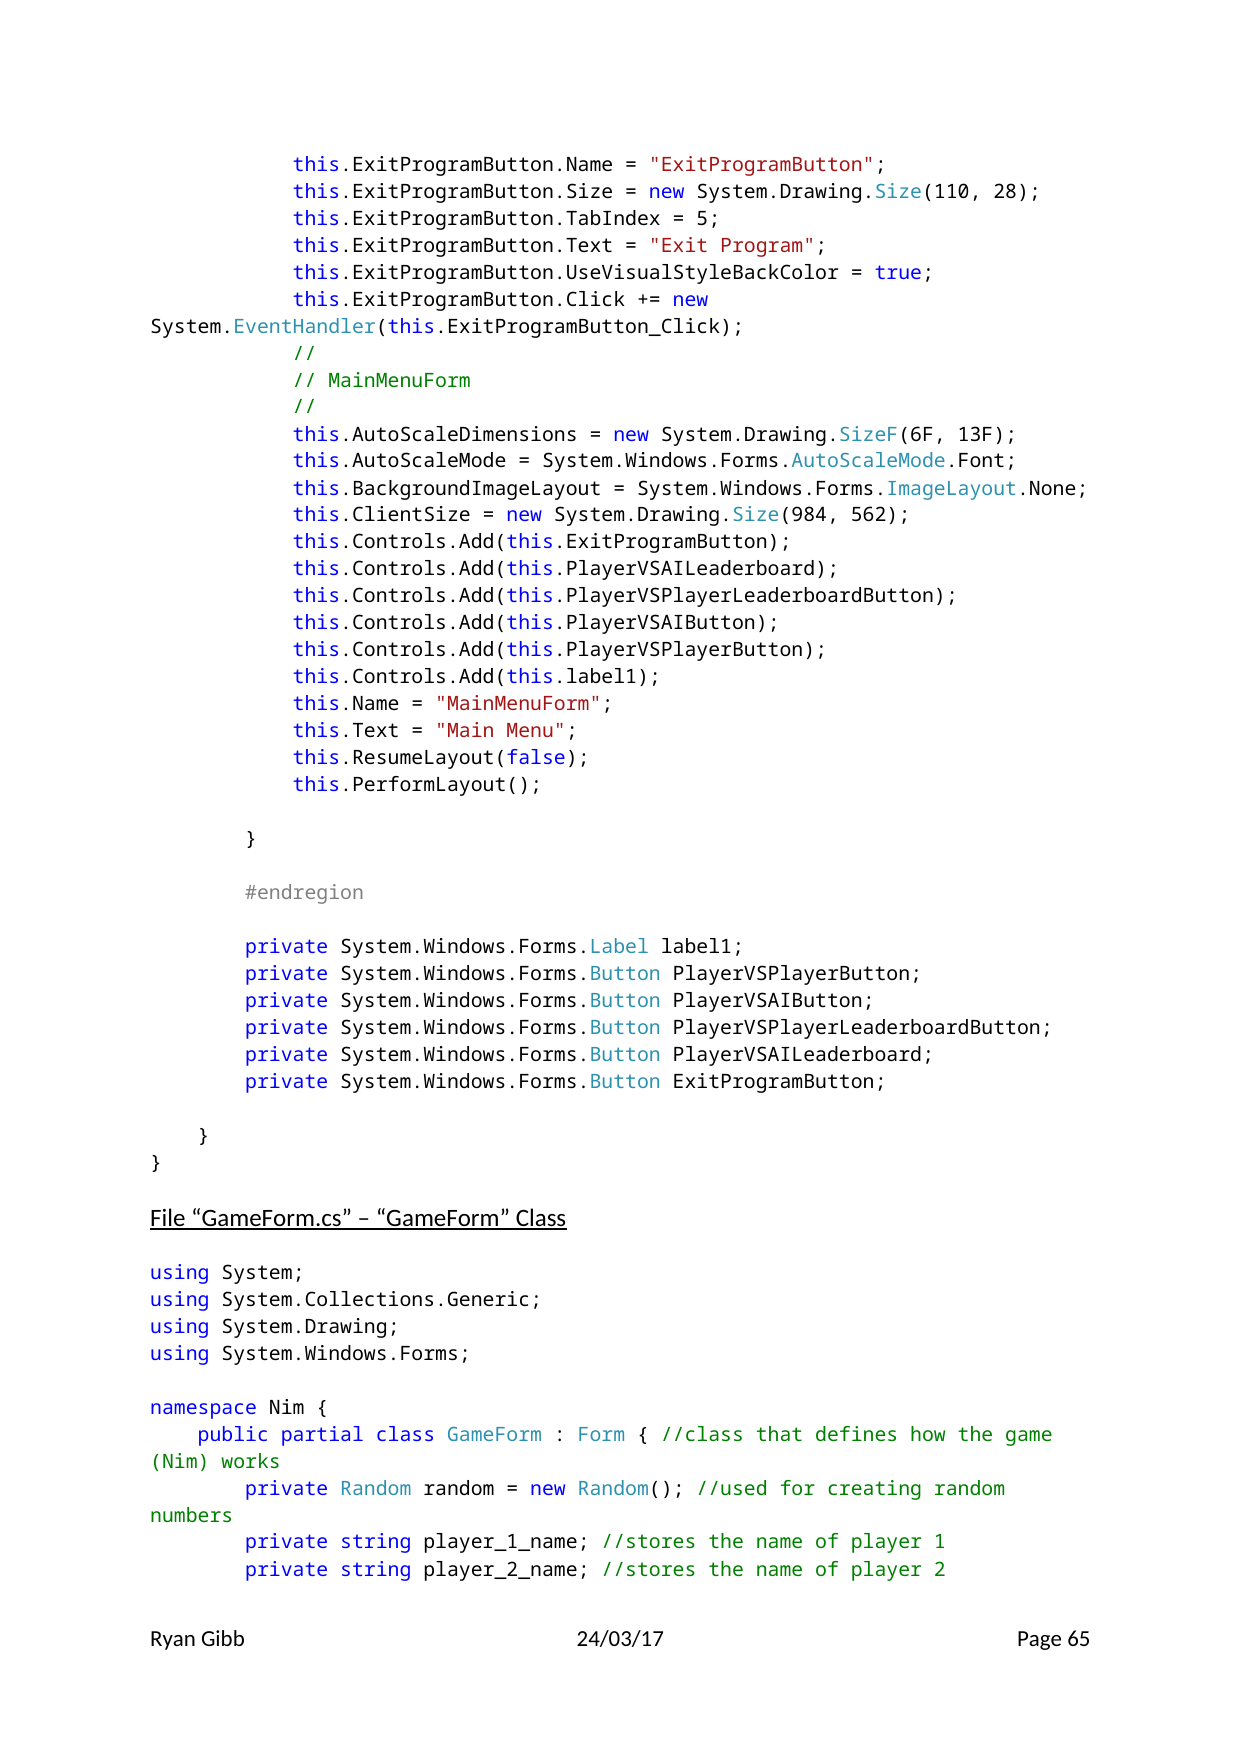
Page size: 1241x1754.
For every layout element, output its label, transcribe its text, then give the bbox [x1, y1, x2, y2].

text private string player_1_name; //stores the name of player 1 [150, 1528, 1090, 1555]
text this.ExitProgramButton.Click += new System.EventHandler(this.ExitProgramButton_Click); [150, 285, 1090, 339]
text private System.Windows.Forms.Button ExitProgramButton; [150, 1067, 1090, 1094]
text this.ExitProgramButton.Name = "ExitProgramButton"; [150, 150, 1090, 177]
text // [150, 339, 1090, 366]
text this.BackgroundImageLayout = System.Windows.Forms.ImageLayout.None; [150, 474, 1090, 501]
text this.AutoScaleDimensions = new System.Drawing.SizeF(6F, 13F); [150, 420, 1090, 447]
text using System; [150, 1258, 1090, 1285]
text private Random random = new Random(); //used for creating random numbers [150, 1474, 1090, 1528]
text this.Controls.Add(this.ExitProgramButton); [150, 528, 1090, 555]
text this.ExitProgramButton.Size = new System.Drawing.Size(110, 28); [150, 177, 1090, 204]
text this.ExitProgramButton.Text = "Exit Program"; [150, 231, 1090, 258]
text } [150, 1148, 1090, 1175]
text this.ExitProgramButton.TabIndex = 5; [150, 204, 1090, 231]
text this.ExitProgramButton.UseVisualStyleBackColor = true; [150, 258, 1090, 285]
text this.PerformLayout(); [150, 771, 1090, 797]
text this.Controls.Add(this.label1); [150, 663, 1090, 689]
text this.Name = "MainMenuForm"; [150, 689, 1090, 717]
text this.Controls.Add(this.PlayerVSAILeaderboard); [150, 555, 1090, 582]
text this.Controls.Add(this.PlayerVSPlayerLeaderboardButton); [150, 582, 1090, 609]
text this.ResumeLayout(false); [150, 743, 1090, 771]
text private string player_2_name; //stores the name of player 2 [150, 1555, 1090, 1582]
text this.ClientSize = new System.Drawing.Size(984, 562); [150, 501, 1090, 528]
text File “GameForm.cs” – “GameForm” Class [150, 1202, 1090, 1233]
text namespace Nim { [150, 1393, 1090, 1420]
text private System.Windows.Forms.Label label1; [150, 932, 1090, 959]
text } [150, 824, 1090, 851]
text this.AutoScaleMode = System.Windows.Forms.AutoScaleMode.Font; [150, 447, 1090, 474]
text private System.Windows.Forms.Button PlayerVSPlayerLeaderboardButton; [150, 1013, 1090, 1040]
text } [150, 1121, 1090, 1148]
text public partial class GameForm : Form { //class that defines how the game (Nim) works [150, 1420, 1090, 1474]
text using System.Drawing; [150, 1312, 1090, 1339]
text this.Controls.Add(this.PlayerVSPlayerButton); [150, 636, 1090, 663]
text using System.Windows.Forms; [150, 1339, 1090, 1366]
text using System.Collections.Generic; [150, 1285, 1090, 1312]
text private System.Windows.Forms.Button PlayerVSAILeaderboard; [150, 1040, 1090, 1067]
text #endregion [150, 878, 1090, 905]
text this.Text = "Main Menu"; [150, 717, 1090, 743]
text // MainMenuForm [150, 366, 1090, 393]
text // [150, 393, 1090, 420]
text private System.Windows.Forms.Button PlayerVSPlayerButton; [150, 959, 1090, 986]
text private System.Windows.Forms.Button PlayerVSAIButton; [150, 986, 1090, 1013]
text this.Controls.Add(this.PlayerVSAIButton); [150, 609, 1090, 636]
